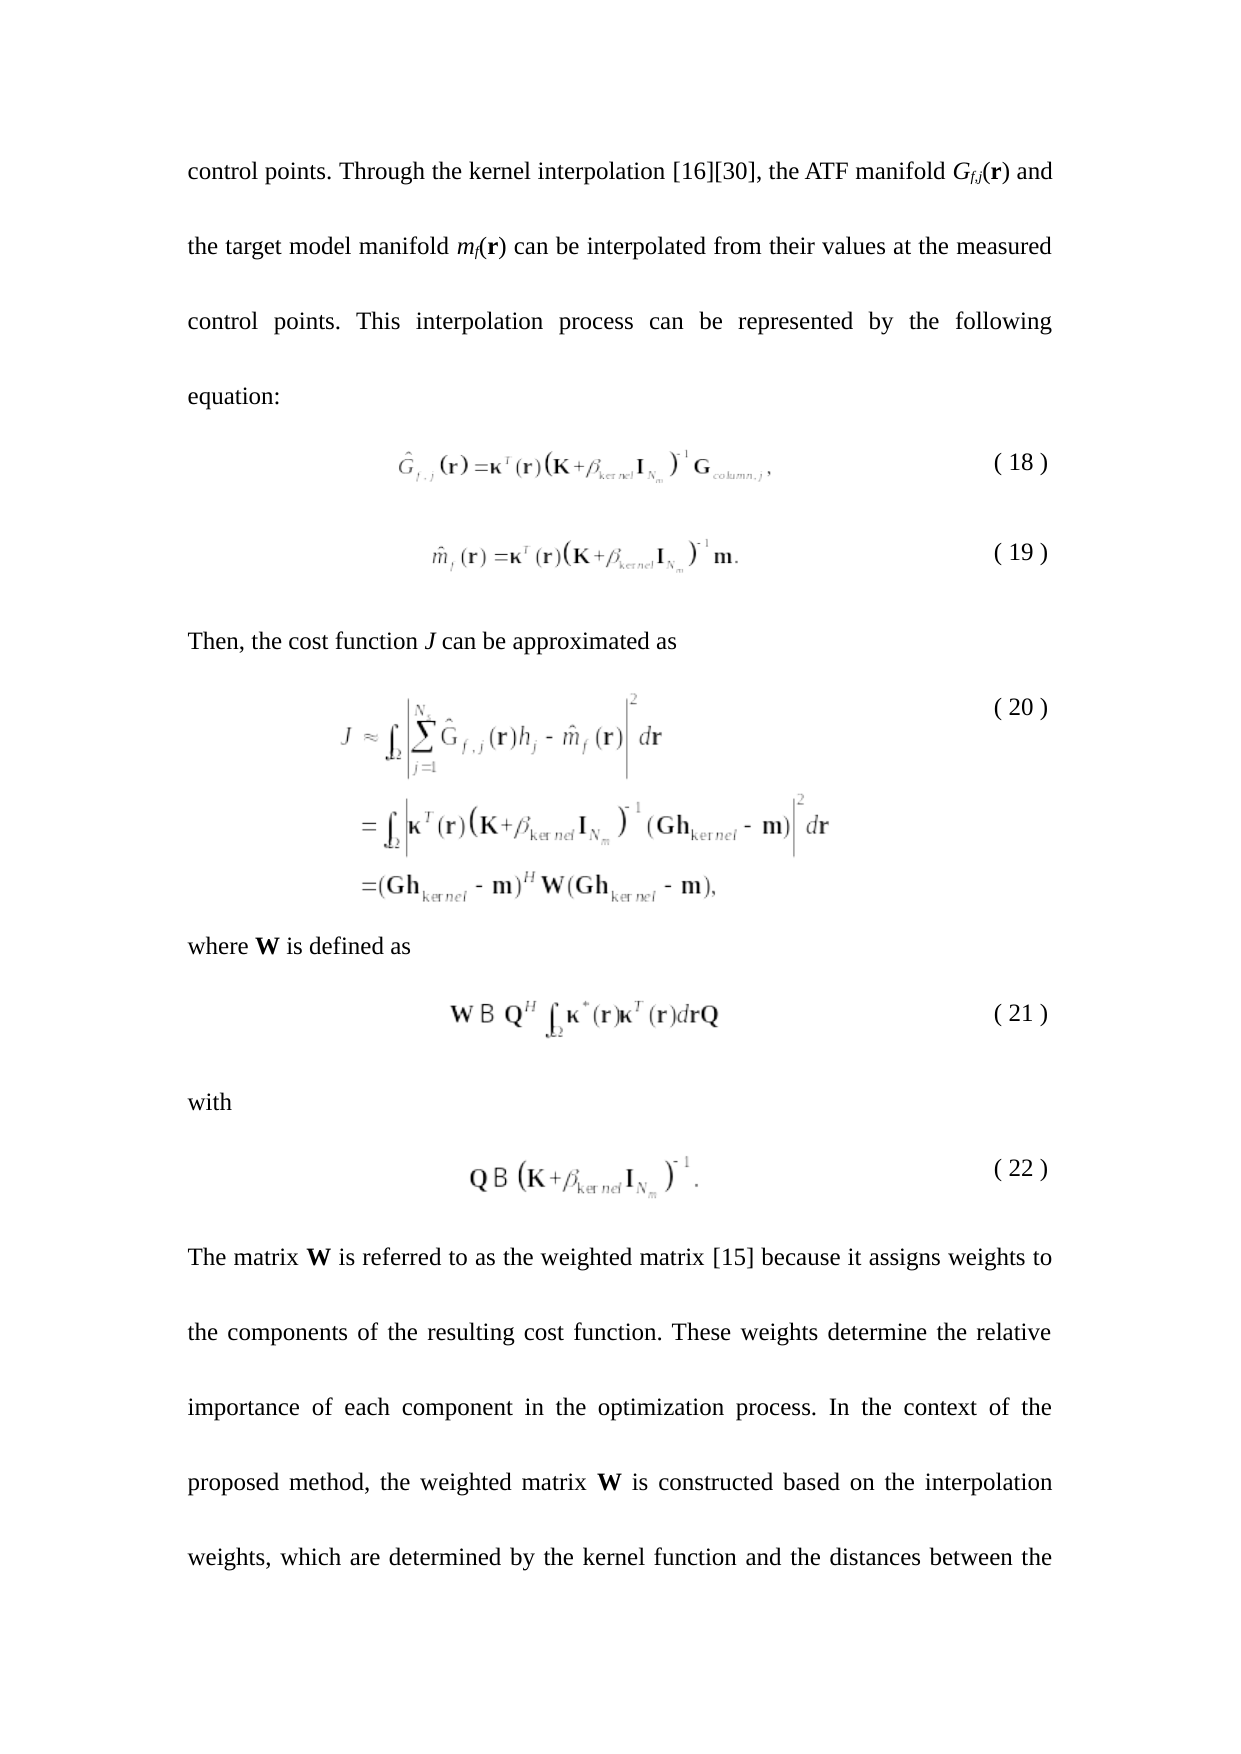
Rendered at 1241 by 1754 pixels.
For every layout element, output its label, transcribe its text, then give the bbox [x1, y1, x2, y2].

table_cell ( 19 ) [983, 532, 1075, 622]
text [187, 152, 1053, 414]
table_header [187, 993, 982, 1083]
text where W is defined as [187, 927, 1053, 964]
table_header [187, 688, 982, 927]
table_header ( 18 ) [983, 443, 1075, 532]
text with [187, 1083, 1053, 1120]
table_header [187, 443, 982, 532]
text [187, 1238, 1053, 1576]
table_header [187, 1149, 982, 1238]
text Then, the cost function J can be approximated as [187, 622, 1053, 659]
table_header ( 20 ) [983, 688, 1075, 927]
table_cell [187, 532, 982, 622]
table_header ( 22 ) [983, 1149, 1075, 1238]
table_header ( 21 ) [983, 993, 1075, 1083]
